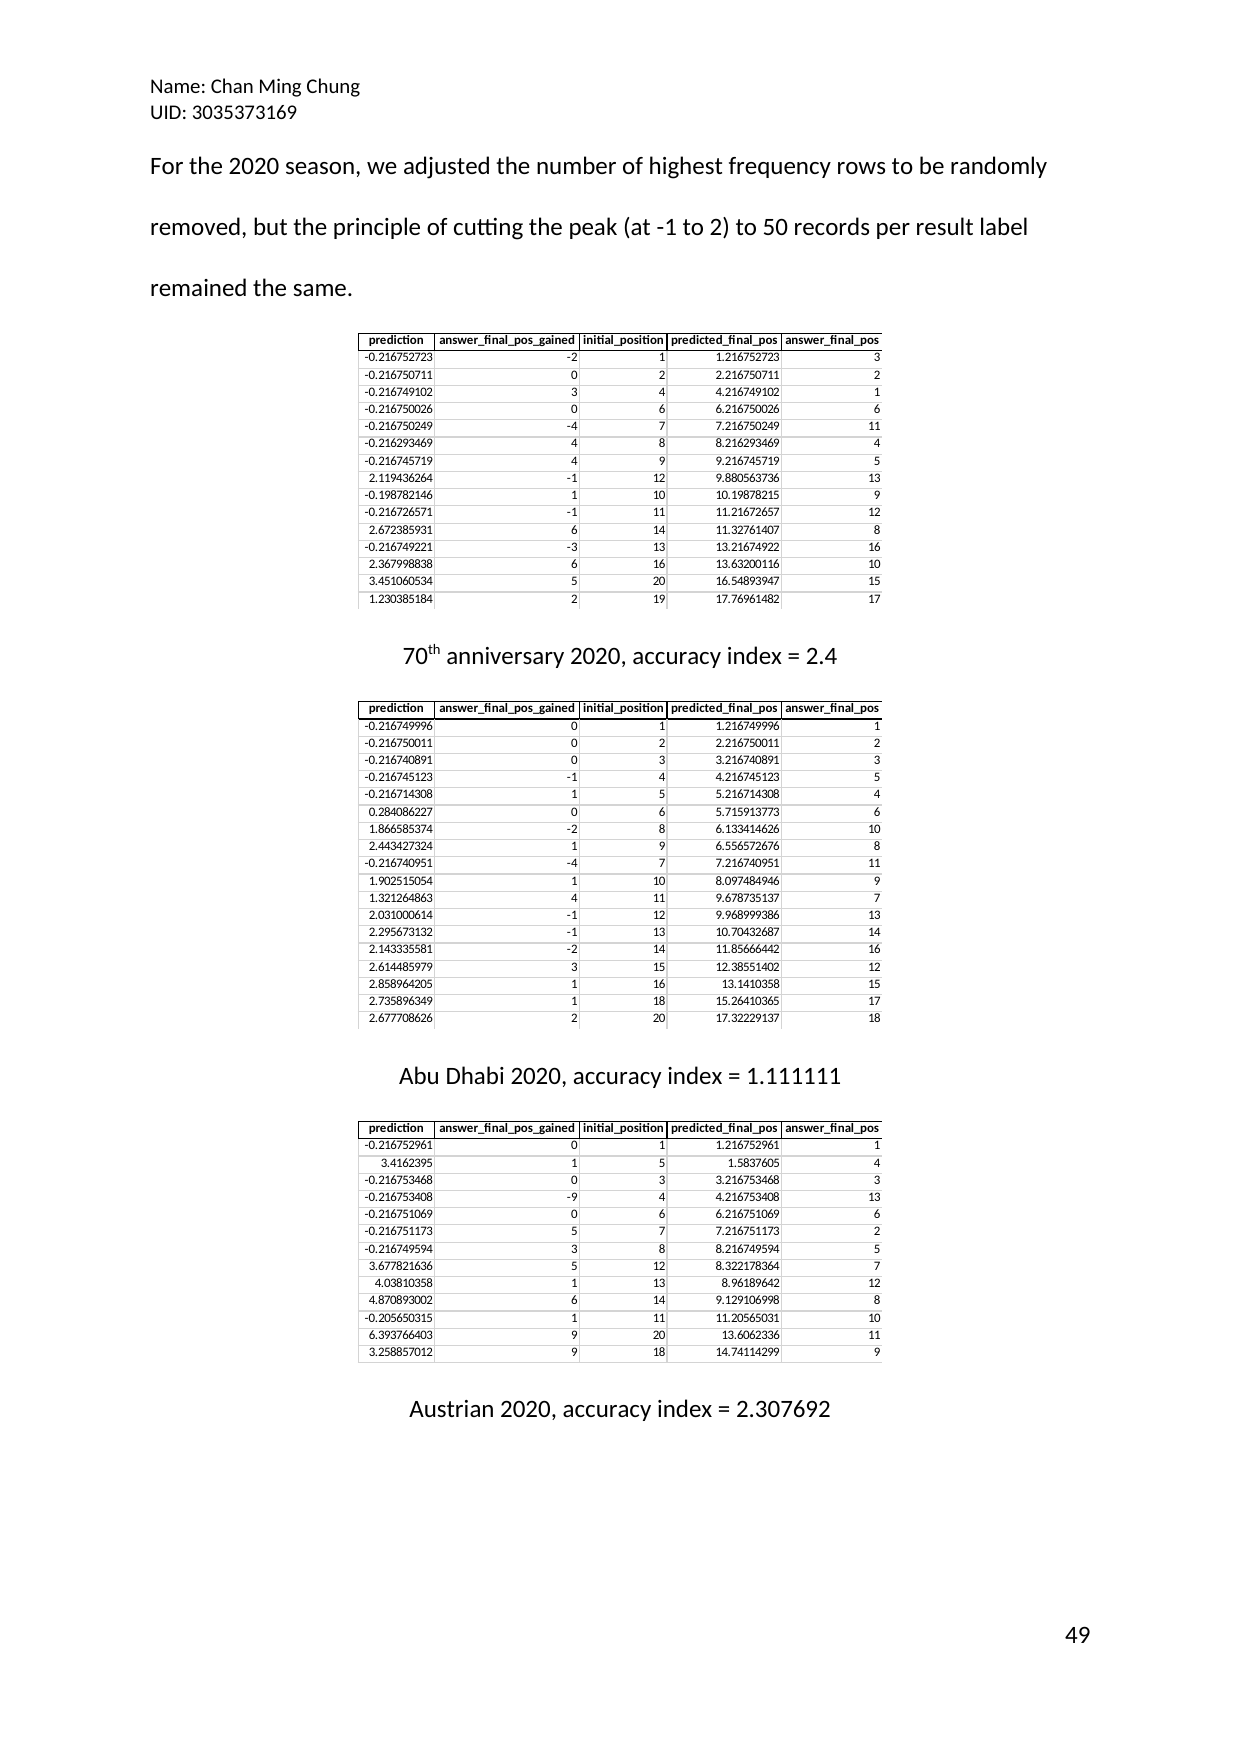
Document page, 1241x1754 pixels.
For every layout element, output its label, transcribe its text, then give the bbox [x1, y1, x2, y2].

text For the 2020 season, we adjusted the number of highest frequency rows to be randomly removed, but the principle of cutting the peak (at -1 to 2) to 50 records per result label remained the same. [150, 150, 1090, 303]
text Abu Dhabi 2020, accuracy index = 1.111111 [150, 1060, 1090, 1091]
text Austrian 2020, accuracy index = 2.307692 [150, 1394, 1090, 1424]
text 70th anniversary 2020, accuracy index = 2.4 [150, 640, 1090, 671]
